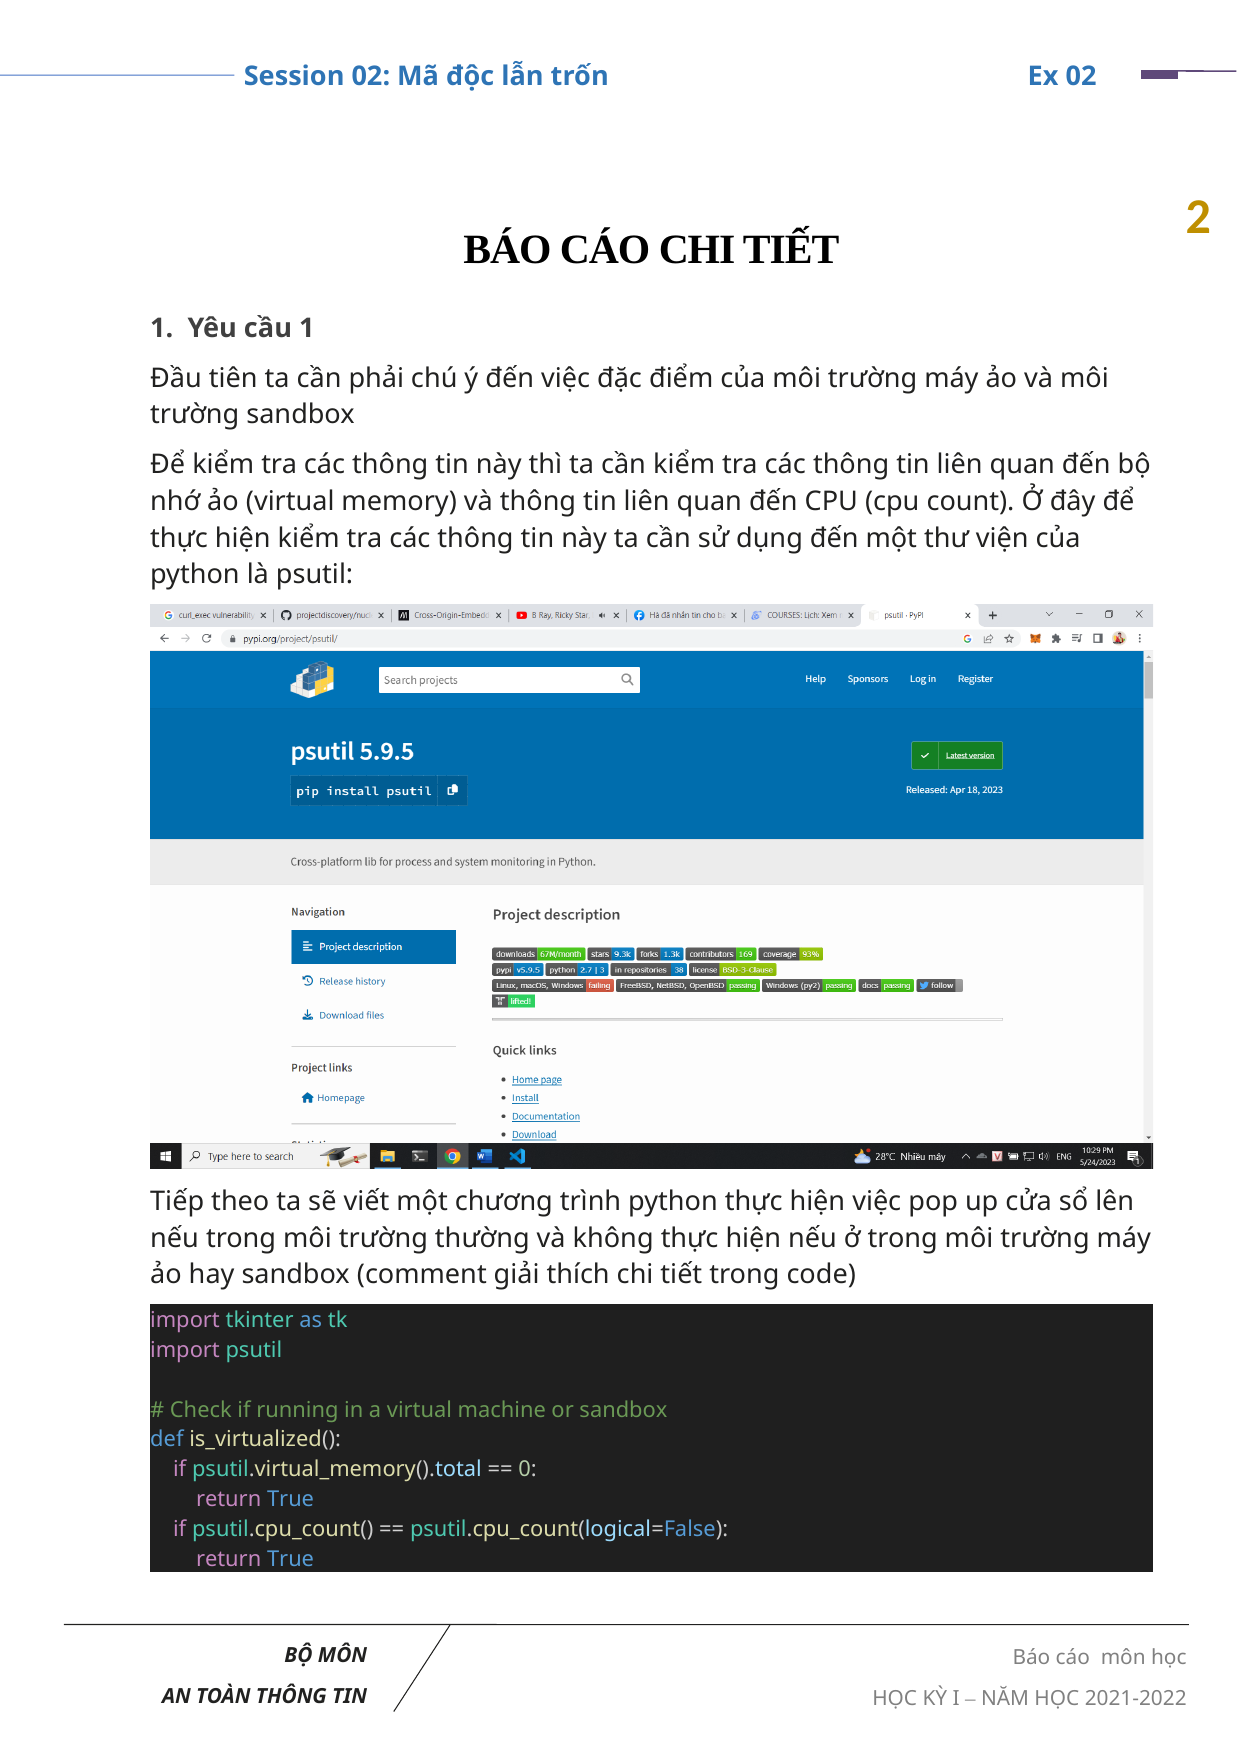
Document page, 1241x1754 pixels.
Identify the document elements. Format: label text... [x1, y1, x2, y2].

text import tkinter as tk [150, 1304, 1153, 1334]
text return True [150, 1483, 1153, 1513]
text def is_virtualized(): [150, 1423, 1153, 1453]
text Tiếp theo ta sẽ viết một chương trình python thực hiện việc pop up cửa sổ lên nếu trong môi trường thường và không thực hiện nếu ở trong môi trường máy ảo hay sandbox (comment giải thích chi tiết trong code) [150, 1181, 1153, 1292]
text Để kiểm tra các thông tin này thì ta cần kiểm tra các thông tin liên quan đến bộ nhớ ảo (virtual memory) và thông tin liên quan đến CPU (cpu count). Ở đây để thực hiện kiểm tra các thông tin này ta cần sử dụng đến một thư viện của python là psutil: [150, 444, 1153, 592]
text if psutil.cpu_count() == psutil.cpu_count(logical=False): [150, 1513, 1153, 1543]
title BÁO CÁO CHI TIẾT [150, 224, 1153, 272]
text Đầu tiên ta cần phải chú ý đến việc đặc điểm của môi trường máy ảo và môi trường sandbox [150, 358, 1153, 432]
text return True [150, 1543, 1153, 1572]
subtitle Yêu cầu 1 [150, 309, 1153, 346]
picture [150, 604, 1154, 1169]
text if psutil.virtual_memory().total == 0: [150, 1453, 1153, 1483]
text import psutil [150, 1334, 1153, 1364]
text # Check if running in a virtual machine or sandbox [150, 1394, 1153, 1423]
